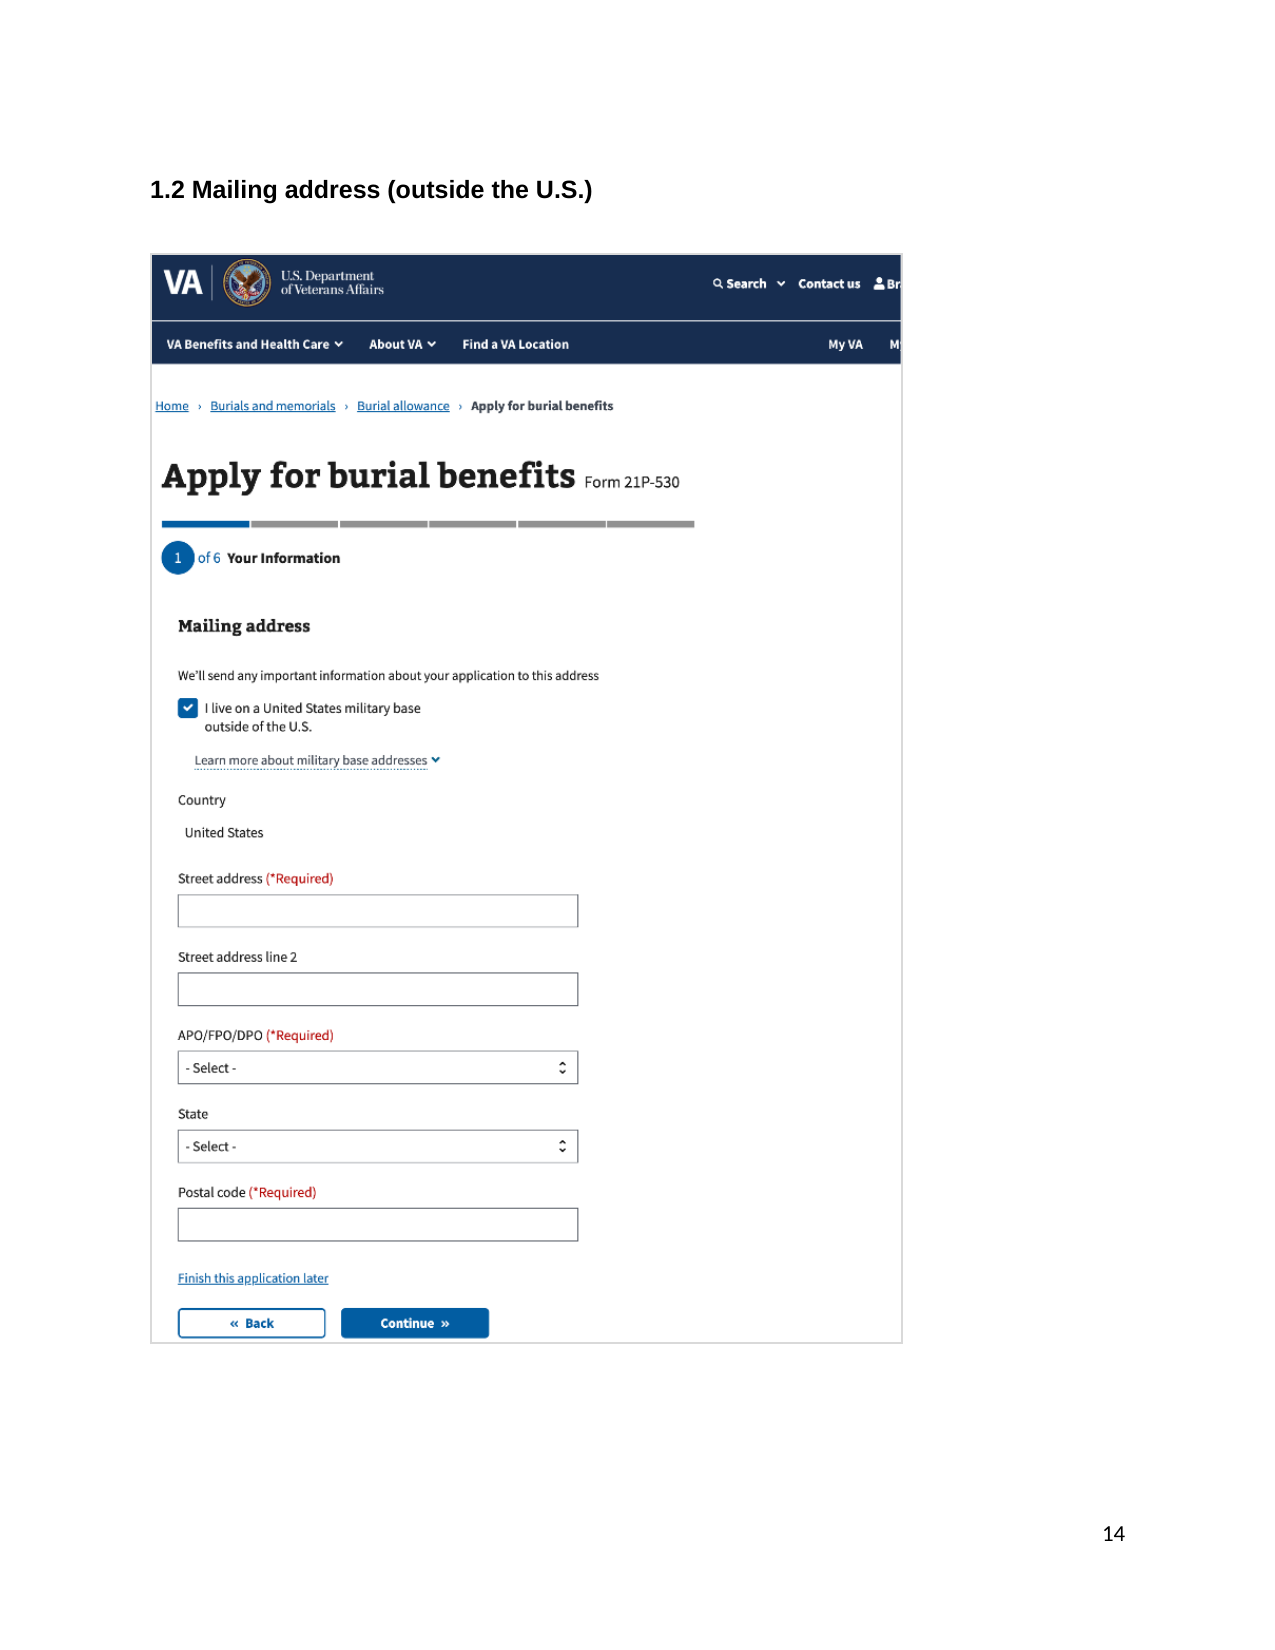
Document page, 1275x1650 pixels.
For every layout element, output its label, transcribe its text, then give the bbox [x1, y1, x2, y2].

subtitle 1.2 Mailing address (outside the U.S.) [150, 175, 1125, 204]
picture [152, 255, 901, 1342]
